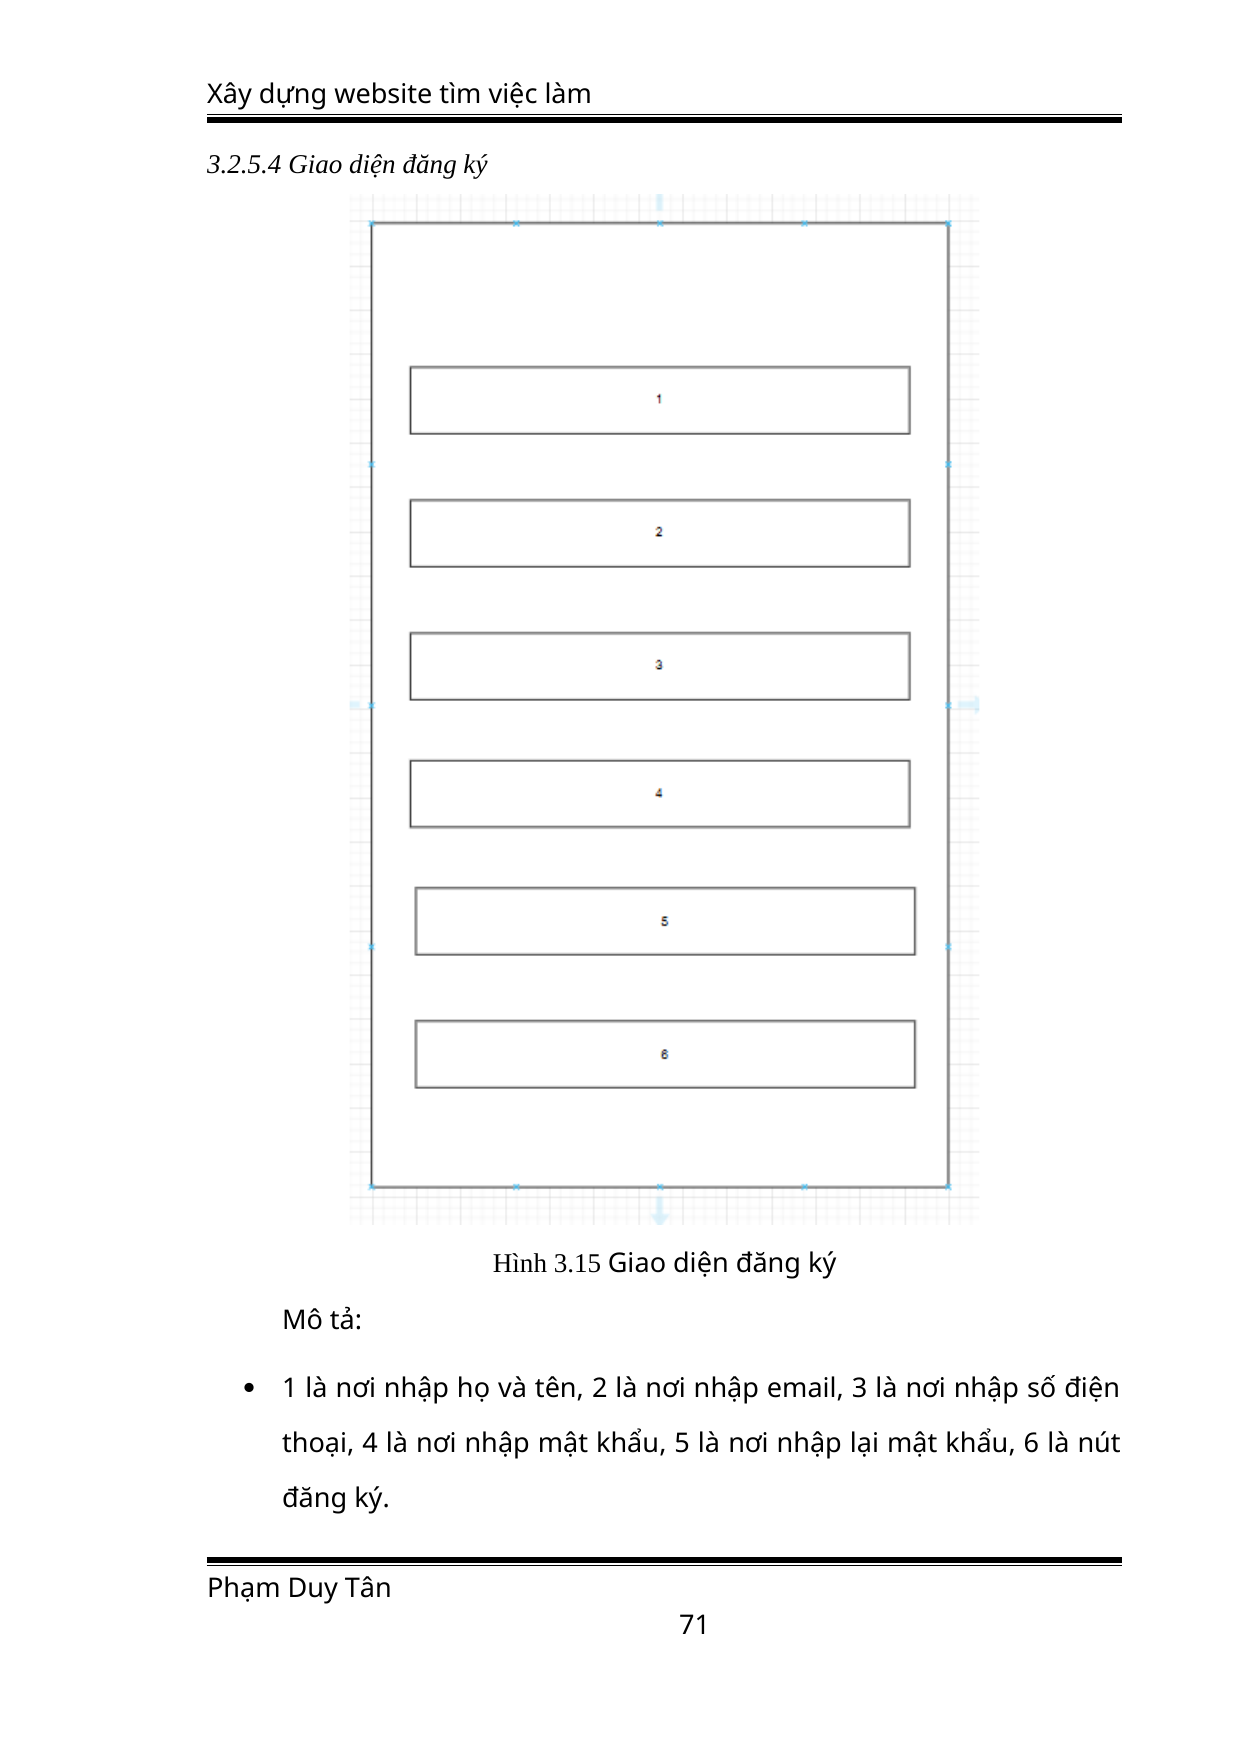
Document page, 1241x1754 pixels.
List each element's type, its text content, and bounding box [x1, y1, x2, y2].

picture [349, 194, 980, 1225]
list 1 là nơi nhập họ và tên, 2 là nơi nhập email, 3 là nơi nhập số điện thoại, 4 là nơi nhập mật khẩu, 5 là nơi nhập lại mật khẩu, 6 là nút đăng ký. [244, 1368, 1122, 1516]
text Mô tả: [207, 1300, 1122, 1337]
subtitle Giao diện đăng ký [207, 148, 1122, 179]
